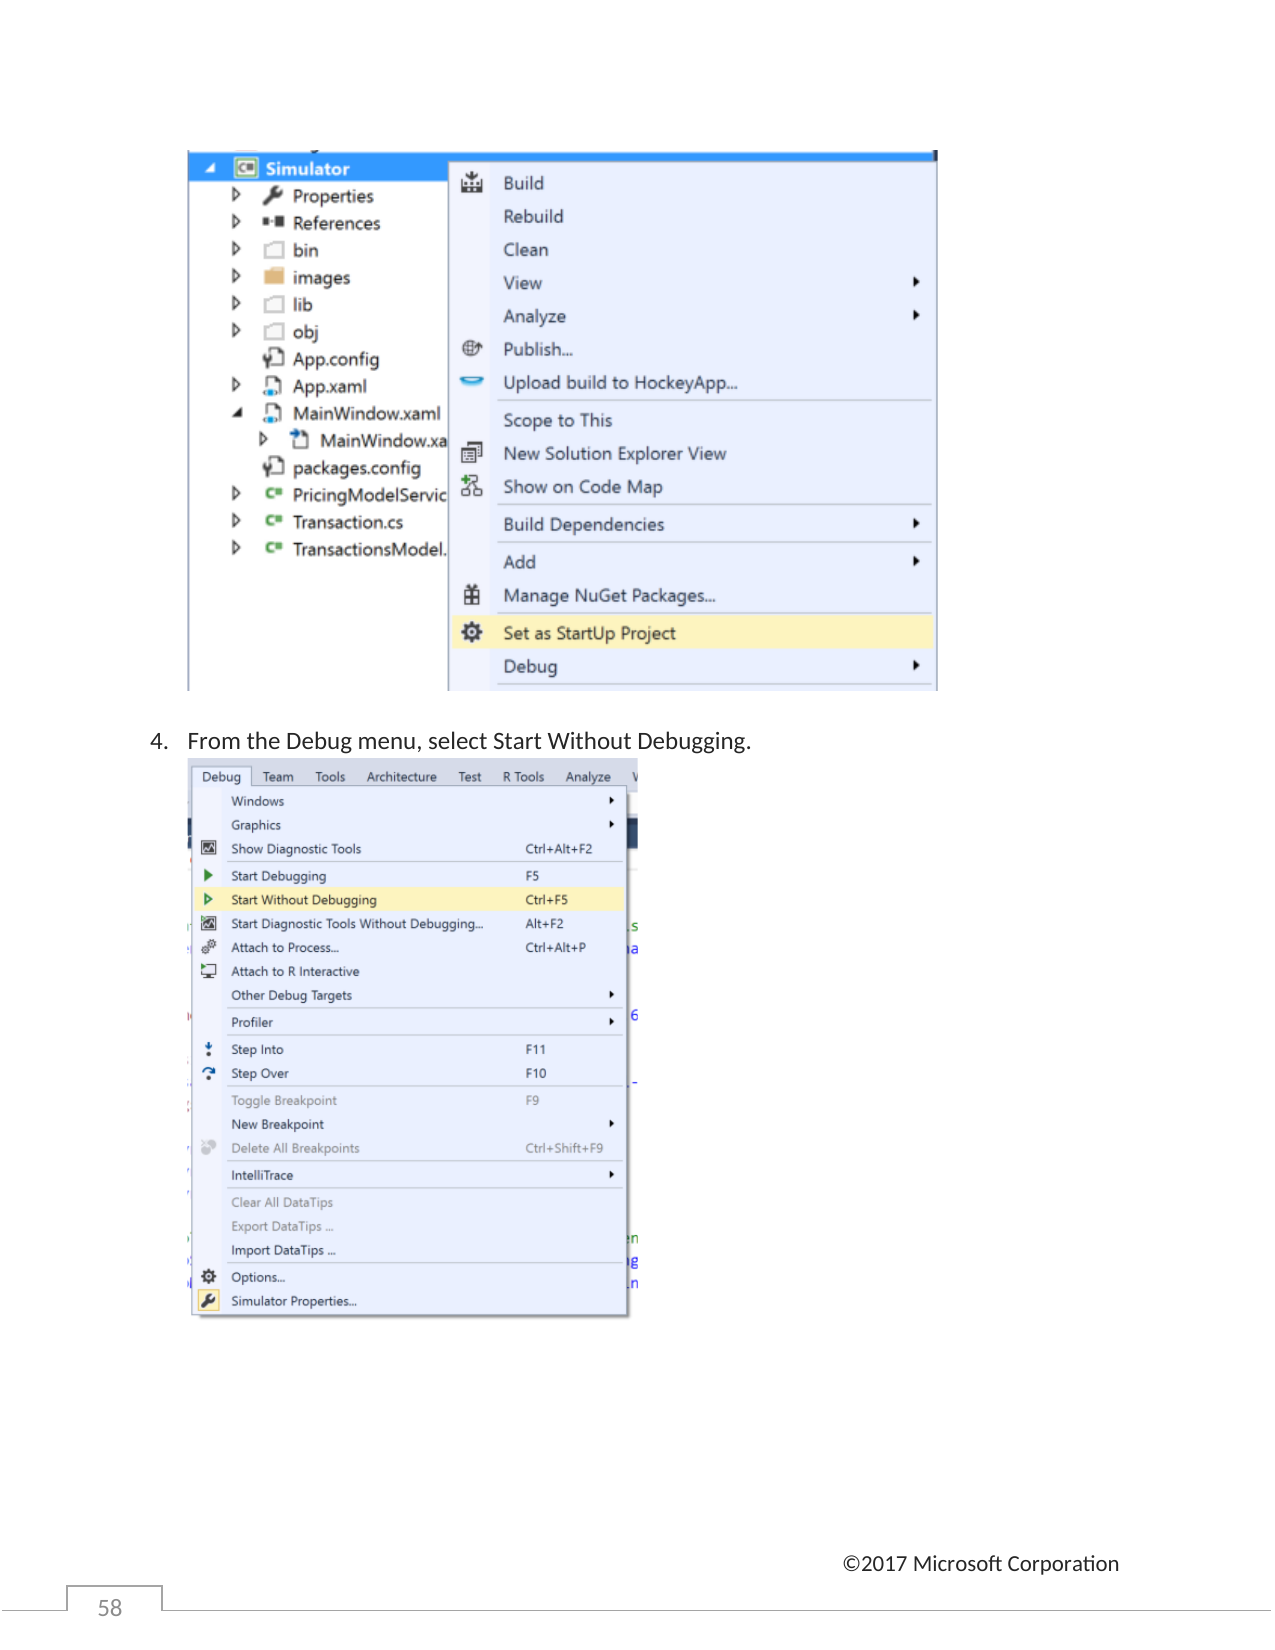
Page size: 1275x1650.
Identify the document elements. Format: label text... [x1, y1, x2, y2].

picture [187, 150, 938, 691]
picture [187, 758, 638, 1324]
